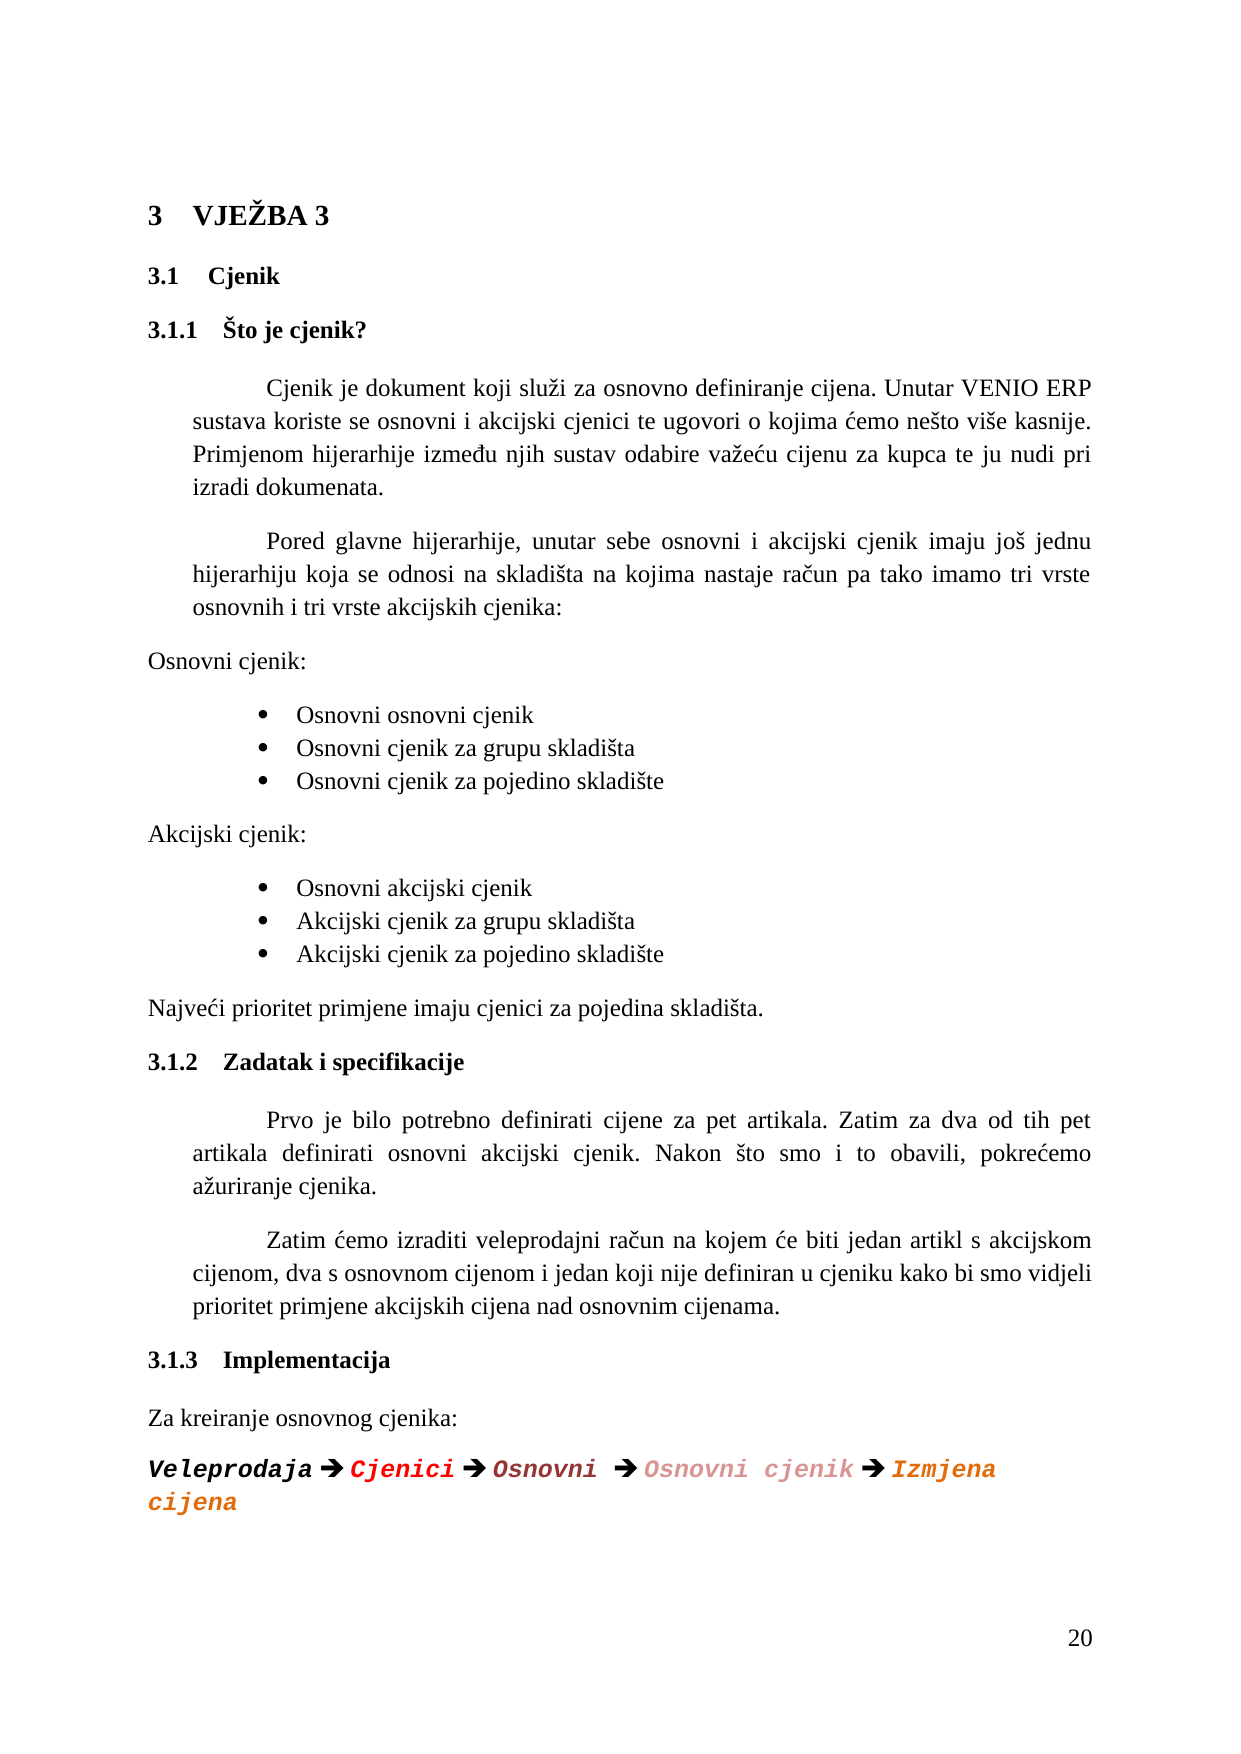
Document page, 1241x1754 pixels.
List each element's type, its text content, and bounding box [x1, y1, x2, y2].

text Za kreiranje osnovnog cjenika: [148, 1403, 1093, 1432]
subtitle Što je cjenik? [148, 315, 1093, 344]
list Akcijski cjenik za grupu skladišta [259, 906, 1093, 935]
text Cjenik je dokument koji služi za osnovno definiranje cijena. Unutar VENIO ERP sustava koriste se osnovni i akcijski cjenici te ugovori o kojima ćemo nešto više kasnije. Primjenom hijerarhije između njih sustav odabire važeću cijenu za kupca te ju nudi pri izradi dokumenata. [192, 373, 1093, 501]
list Osnovni osnovni cjenik [259, 700, 1093, 728]
subtitle VJEŽBA 3 [148, 198, 1093, 231]
list Osnovni cjenik za pojedino skladište [259, 766, 1093, 794]
text Veleprodaja Cjenici Osnovni Osnovni cjenik Izmjena cijena [148, 1457, 1093, 1518]
text Pored glavne hijerarhije, unutar sebe osnovni i akcijski cjenik imaju još jednu hijerarhiju koja se odnosi na skladišta na kojima nastaje račun pa tako imamo tri vrste osnovnih i tri vrste akcijskih cjenika: [192, 526, 1093, 621]
text Zatim ćemo izraditi veleprodajni račun na kojem će biti jedan artikl s akcijskom cijenom, dva s osnovnom cijenom i jedan koji nije definiran u cjeniku kako bi smo vidjeli prioritet primjene akcijskih cijena nad osnovnim cijenama. [192, 1225, 1093, 1320]
text Najveći prioritet primjene imaju cjenici za pojedina skladišta. [148, 993, 1093, 1022]
subtitle Cjenik [148, 261, 1093, 290]
list Osnovni akcijski cjenik [259, 873, 1093, 902]
text Akcijski cjenik: [148, 819, 1093, 848]
text Prvo je bilo potrebno definirati cijene za pet artikala. Zatim za dva od tih pet artikala definirati osnovni akcijski cjenik. Nakon što smo i to obavili, pokrećemo ažuriranje cjenika. [192, 1105, 1093, 1200]
subtitle Implementacija [148, 1345, 1093, 1374]
list Akcijski cjenik za pojedino skladište [259, 939, 1093, 968]
subtitle Zadatak i specifikacije [148, 1047, 1093, 1076]
text Osnovni cjenik: [148, 646, 1093, 674]
list Osnovni cjenik za grupu skladišta [259, 733, 1093, 761]
